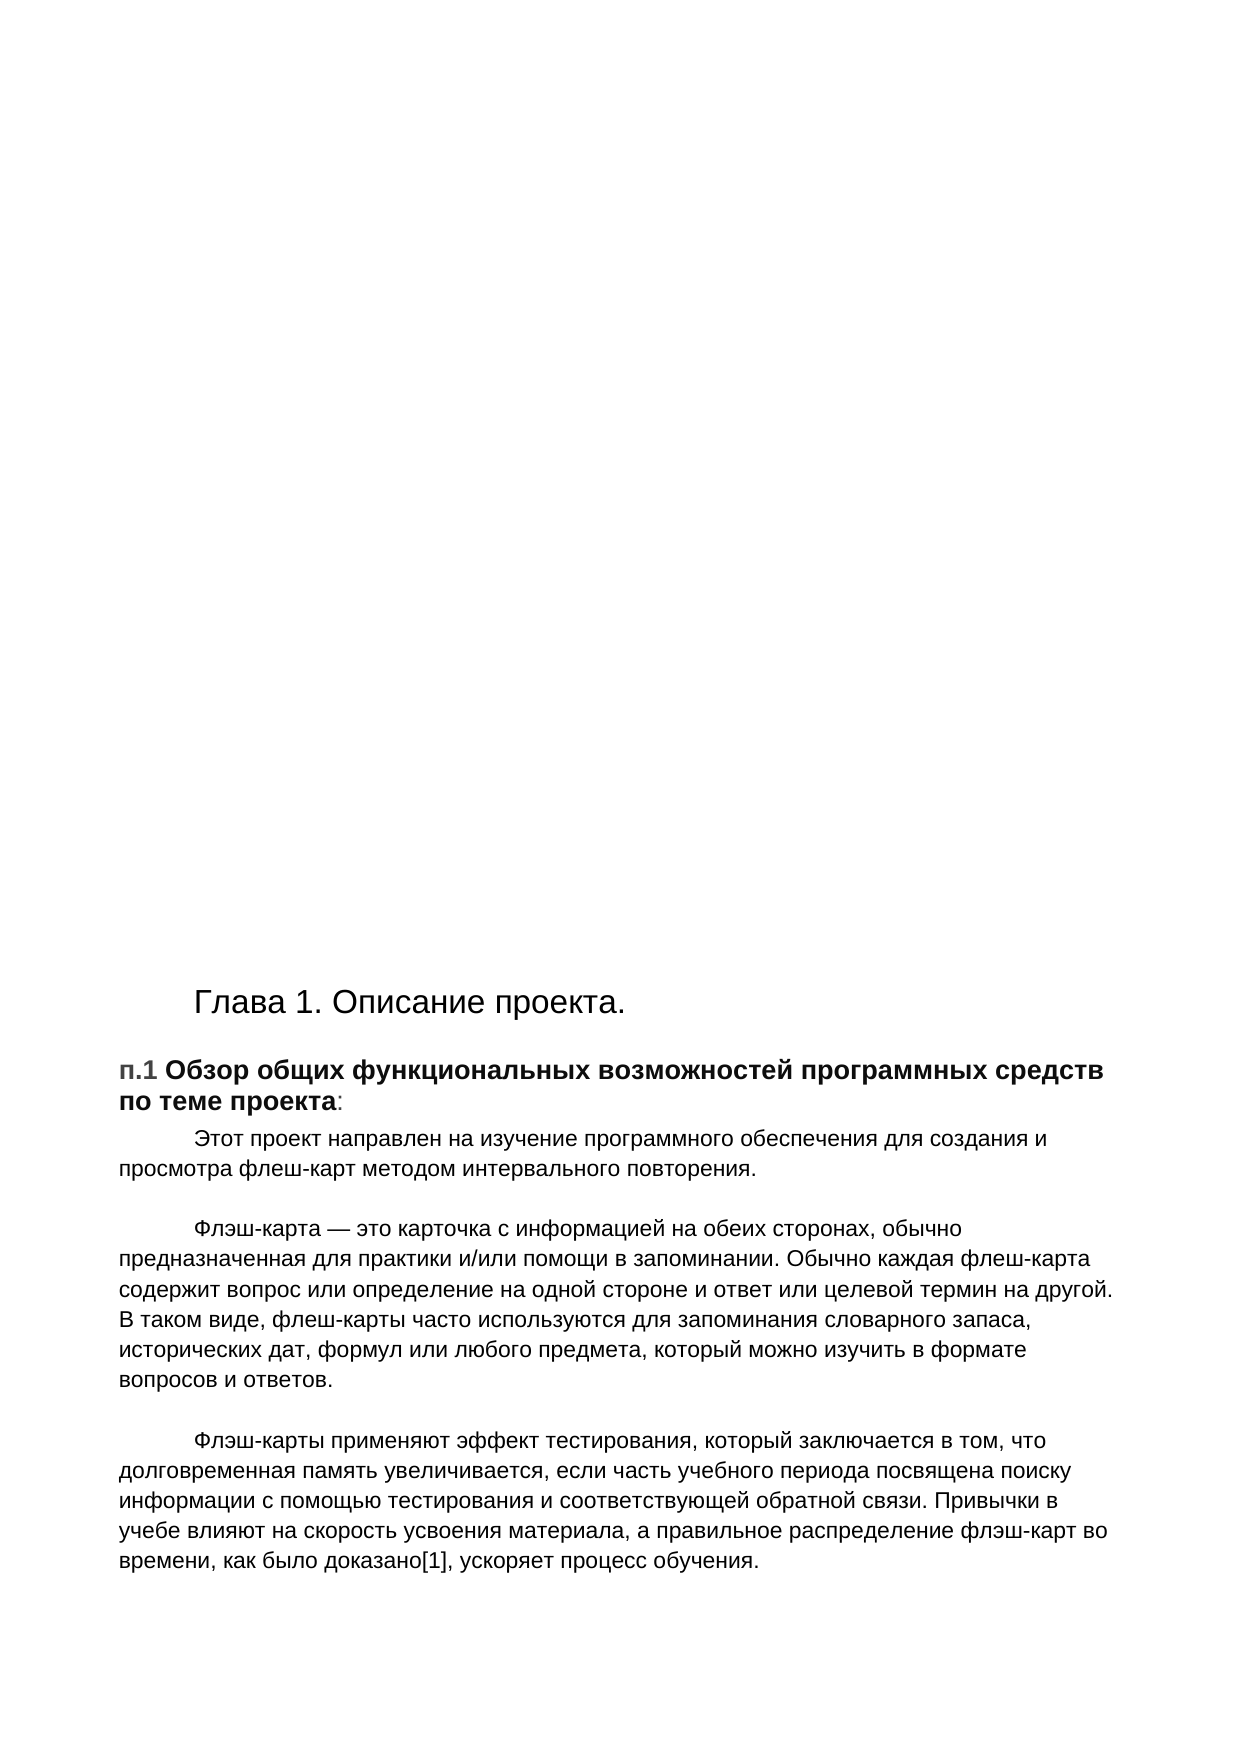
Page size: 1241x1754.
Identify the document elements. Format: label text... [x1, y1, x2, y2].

text Этот проект направлен на изучение программного обеспечения для создания и просмотра флеш-карт методом интервального повторения. [118, 1124, 1122, 1181]
text Флэш-карты применяют эффект тестирования, который заключается в том, что долговременная память увеличивается, если часть учебного периода посвящена поиску информации с помощью тестирования и соответствующей обратной связи. Привычки в учебе влияют на скорость усвоения материала, а правильное распределение флэш-карт во времени, как было доказано[1], ускоряет процесс обучения. [118, 1427, 1122, 1574]
subtitle п.1 Обзор общих функциональных возможностей программных средств по теме проекта: [118, 1054, 1122, 1116]
text Флэш-карта — это карточка с информацией на обеих сторонах, обычно предназначенная для практики и/или помощи в запоминании. Обычно каждая флеш-карта содержит вопрос или определение на одной стороне и ответ или целевой термин на другой. В таком виде, флеш-карты часто используются для запоминания словарного запаса, исторических дат, формул или любого предмета, который можно изучить в формате вопросов и ответов. [118, 1215, 1122, 1393]
subtitle Глава 1. Описание проекта. [118, 982, 1122, 1020]
